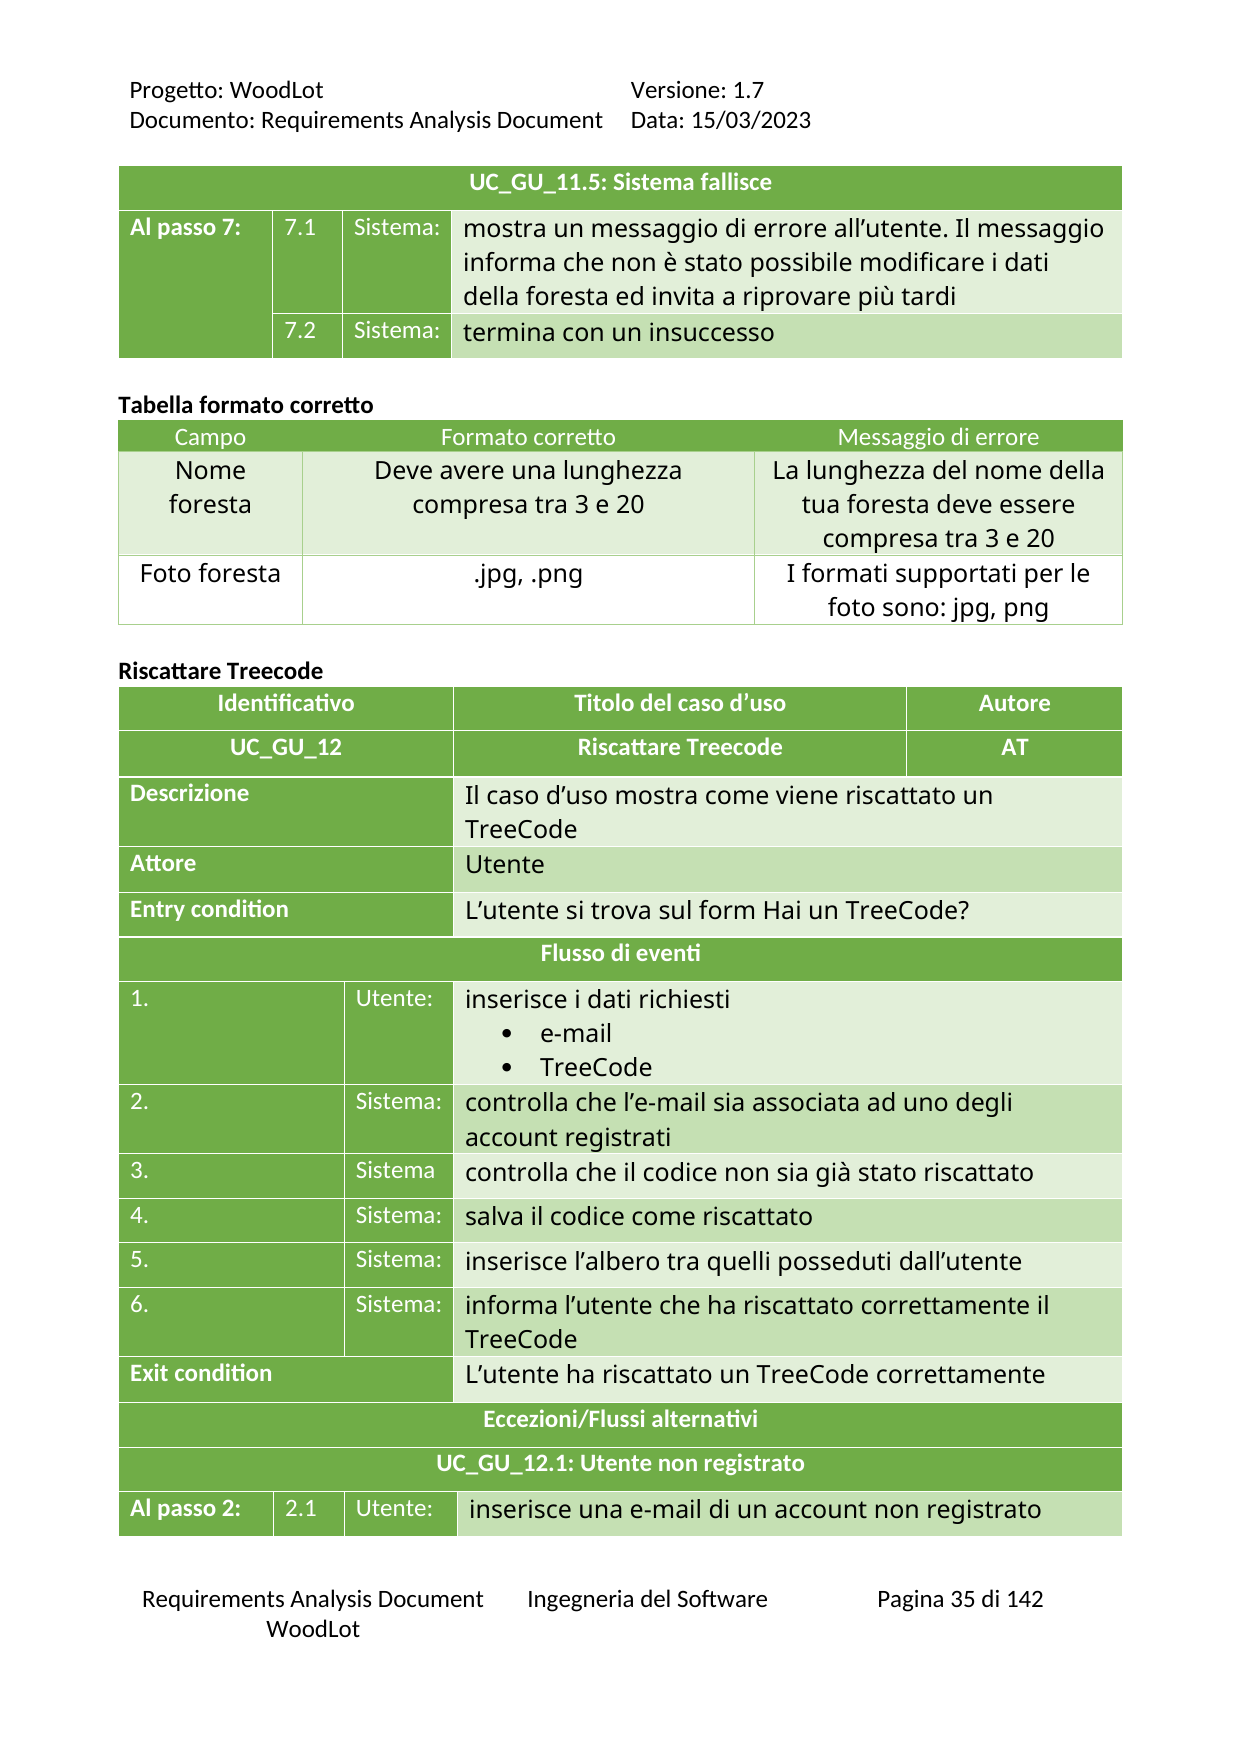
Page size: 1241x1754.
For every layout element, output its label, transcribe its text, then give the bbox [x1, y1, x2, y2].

table_cell Sistema [345, 1154, 453, 1198]
table_cell Sistema: [345, 1288, 453, 1356]
text Riscattare Treecode [118, 655, 1122, 686]
table_cell controlla che l’e-mail sia associata ad uno degli account registrati [454, 1085, 1122, 1153]
table_cell Il caso d’uso mostra come viene riscattato un TreeCode [454, 778, 1122, 846]
table_header Autore [907, 687, 1122, 730]
table_cell 4. [119, 1199, 344, 1242]
table_cell controlla che il codice non sia già stato riscattato [454, 1154, 1122, 1198]
table_cell Foto foresta [119, 556, 302, 624]
table_cell Flusso di eventi [119, 938, 1122, 981]
table_cell 7.1 [273, 211, 342, 313]
table_cell Sistema: [345, 1243, 453, 1287]
table_cell Al passo 7: [119, 211, 272, 358]
table_cell mostra un messaggio di errore all’utente. Il messaggio informa che non è stato possibile modificare i dati della foresta ed invita a riprovare più tardi [452, 211, 1122, 313]
table_cell informa l’utente che ha riscattato correttamente il TreeCode [454, 1288, 1122, 1356]
table_cell .jpg, .png [303, 556, 754, 624]
table_header Campo [119, 421, 302, 451]
table_cell inserisce i dati richiesti e-mail TreeCode [454, 982, 1122, 1084]
table_cell 1. [119, 982, 344, 1084]
table_cell 2.1 [274, 1492, 344, 1536]
table_cell La lunghezza del nome della tua foresta deve essere compresa tra 3 e 20 [755, 452, 1122, 554]
text Tabella formato corretto [118, 389, 1122, 420]
table_cell Descrizione [119, 778, 453, 846]
table_cell termina con un insuccesso [452, 314, 1122, 358]
table_cell UC_GU_12 [119, 731, 453, 776]
table_cell Utente: [345, 982, 453, 1084]
table_cell Sistema: [345, 1199, 453, 1242]
table_cell L’utente ha riscattato un TreeCode correttamente [454, 1357, 1122, 1402]
table_cell Utente: [345, 1492, 457, 1536]
table_cell UC_GU_12.1: Utente non registrato [119, 1448, 1122, 1491]
table_cell UC_GU_11.5: Sistema fallisce [119, 166, 1122, 210]
table_cell inserisce una e-mail di un account non registrato [458, 1492, 1122, 1536]
table_cell Deve avere una lunghezza compresa tra 3 e 20 [303, 452, 754, 554]
table_cell I formati supportati per le foto sono: jpg, png [755, 556, 1122, 624]
table_cell inserisce l’albero tra quelli posseduti dall’utente [454, 1243, 1122, 1287]
table_cell AT [907, 731, 1122, 776]
table_header Messaggio di errore [755, 421, 1122, 451]
table_cell Sistema: [343, 314, 451, 358]
table_cell 7.2 [273, 314, 342, 358]
table_cell Al passo 2: [119, 1492, 273, 1536]
table_cell L’utente si trova sul form Hai un TreeCode? [454, 893, 1122, 936]
table_cell salva il codice come riscattato [454, 1199, 1122, 1242]
table_cell Nome foresta [119, 452, 302, 554]
table_cell 6. [119, 1288, 344, 1356]
table_header Formato corretto [303, 421, 754, 451]
table_cell Utente [454, 847, 1122, 892]
table_header Identificativo [119, 687, 453, 730]
table_cell Riscattare Treecode [454, 731, 906, 776]
table_header Titolo del caso d’uso [454, 687, 906, 730]
table_cell Sistema: [343, 211, 451, 313]
table_cell Sistema: [345, 1085, 453, 1153]
table_cell Exit condition [119, 1357, 453, 1402]
table_cell 2. [119, 1085, 344, 1153]
table_cell 5. [119, 1243, 344, 1287]
table_cell Entry condition [119, 893, 453, 936]
table_cell Attore [119, 847, 453, 892]
table_cell 3. [119, 1154, 344, 1198]
table_cell Eccezioni/Flussi alternativi [119, 1403, 1122, 1447]
